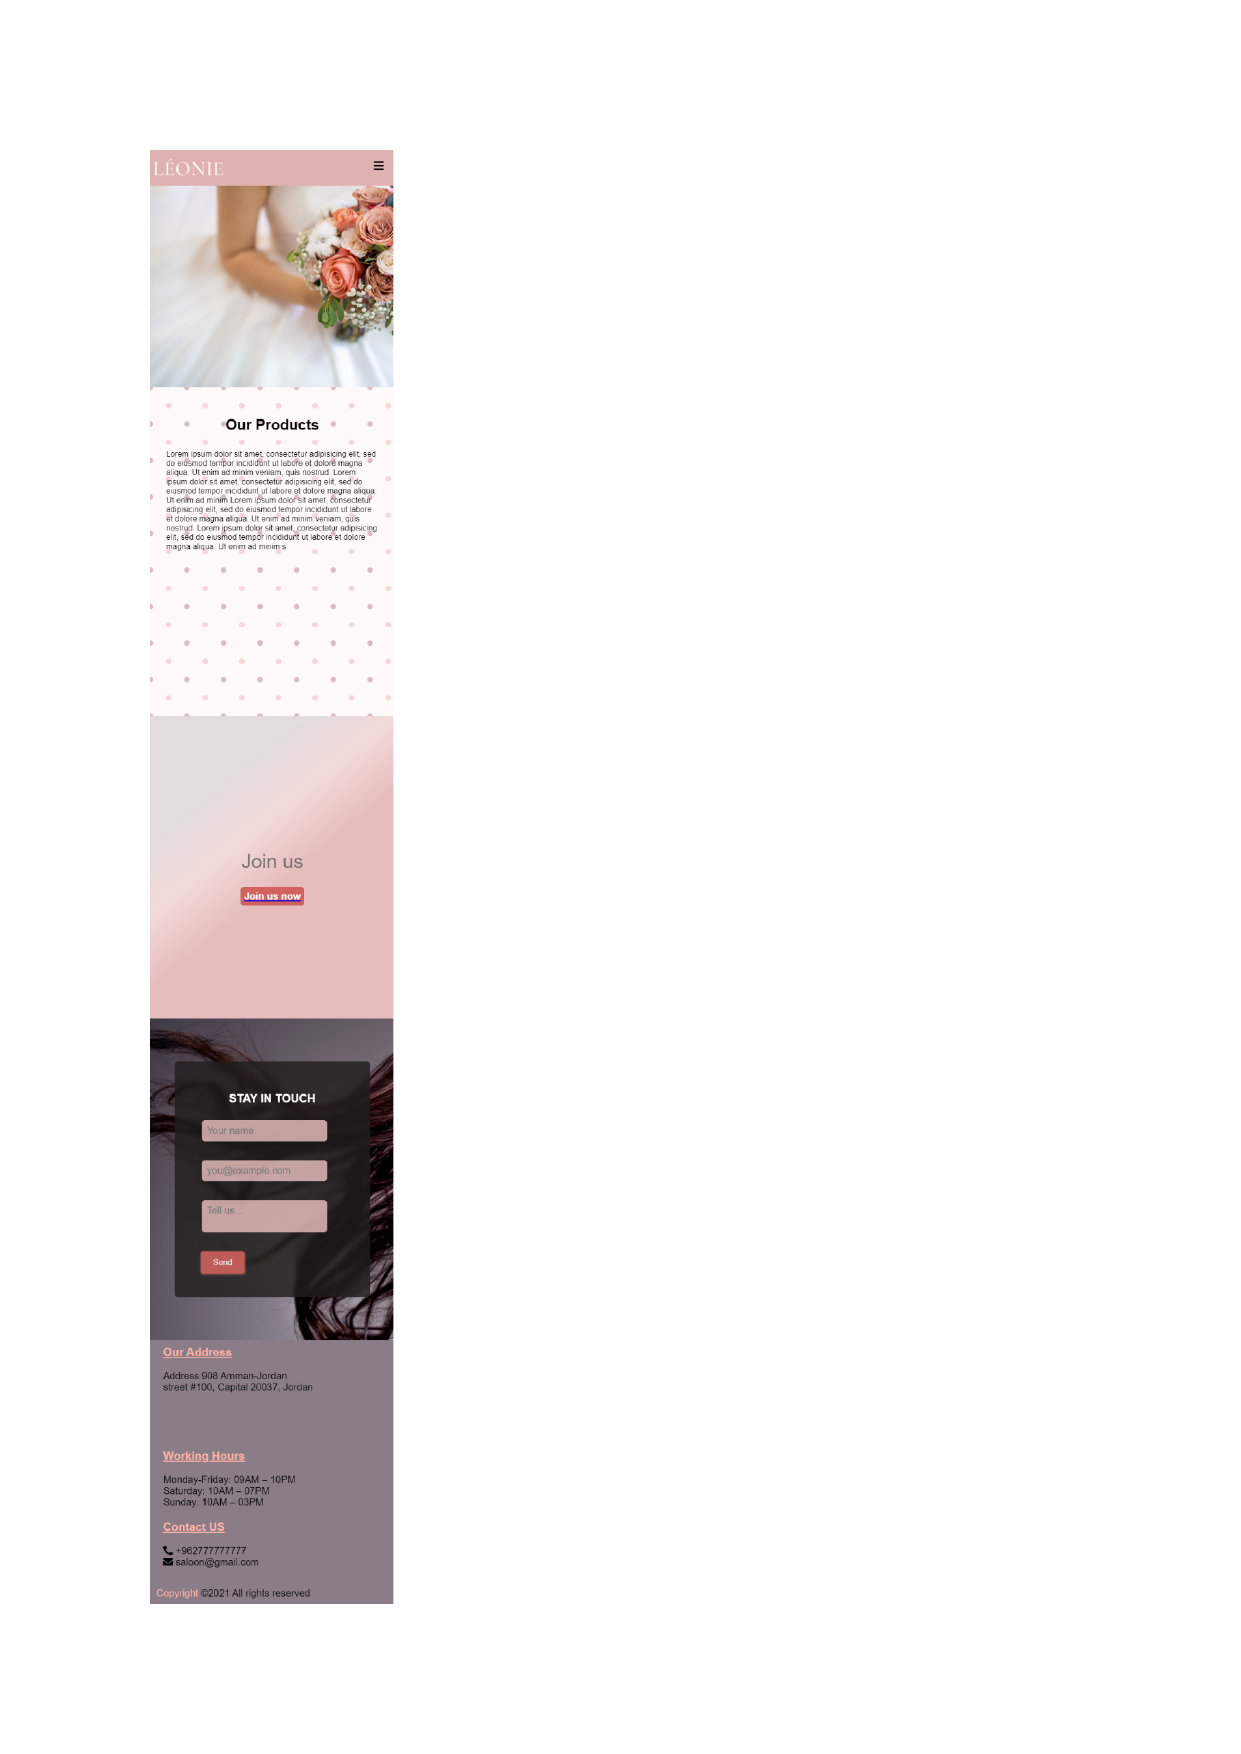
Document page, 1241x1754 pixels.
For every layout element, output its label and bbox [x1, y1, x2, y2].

picture [150, 150, 394, 1604]
